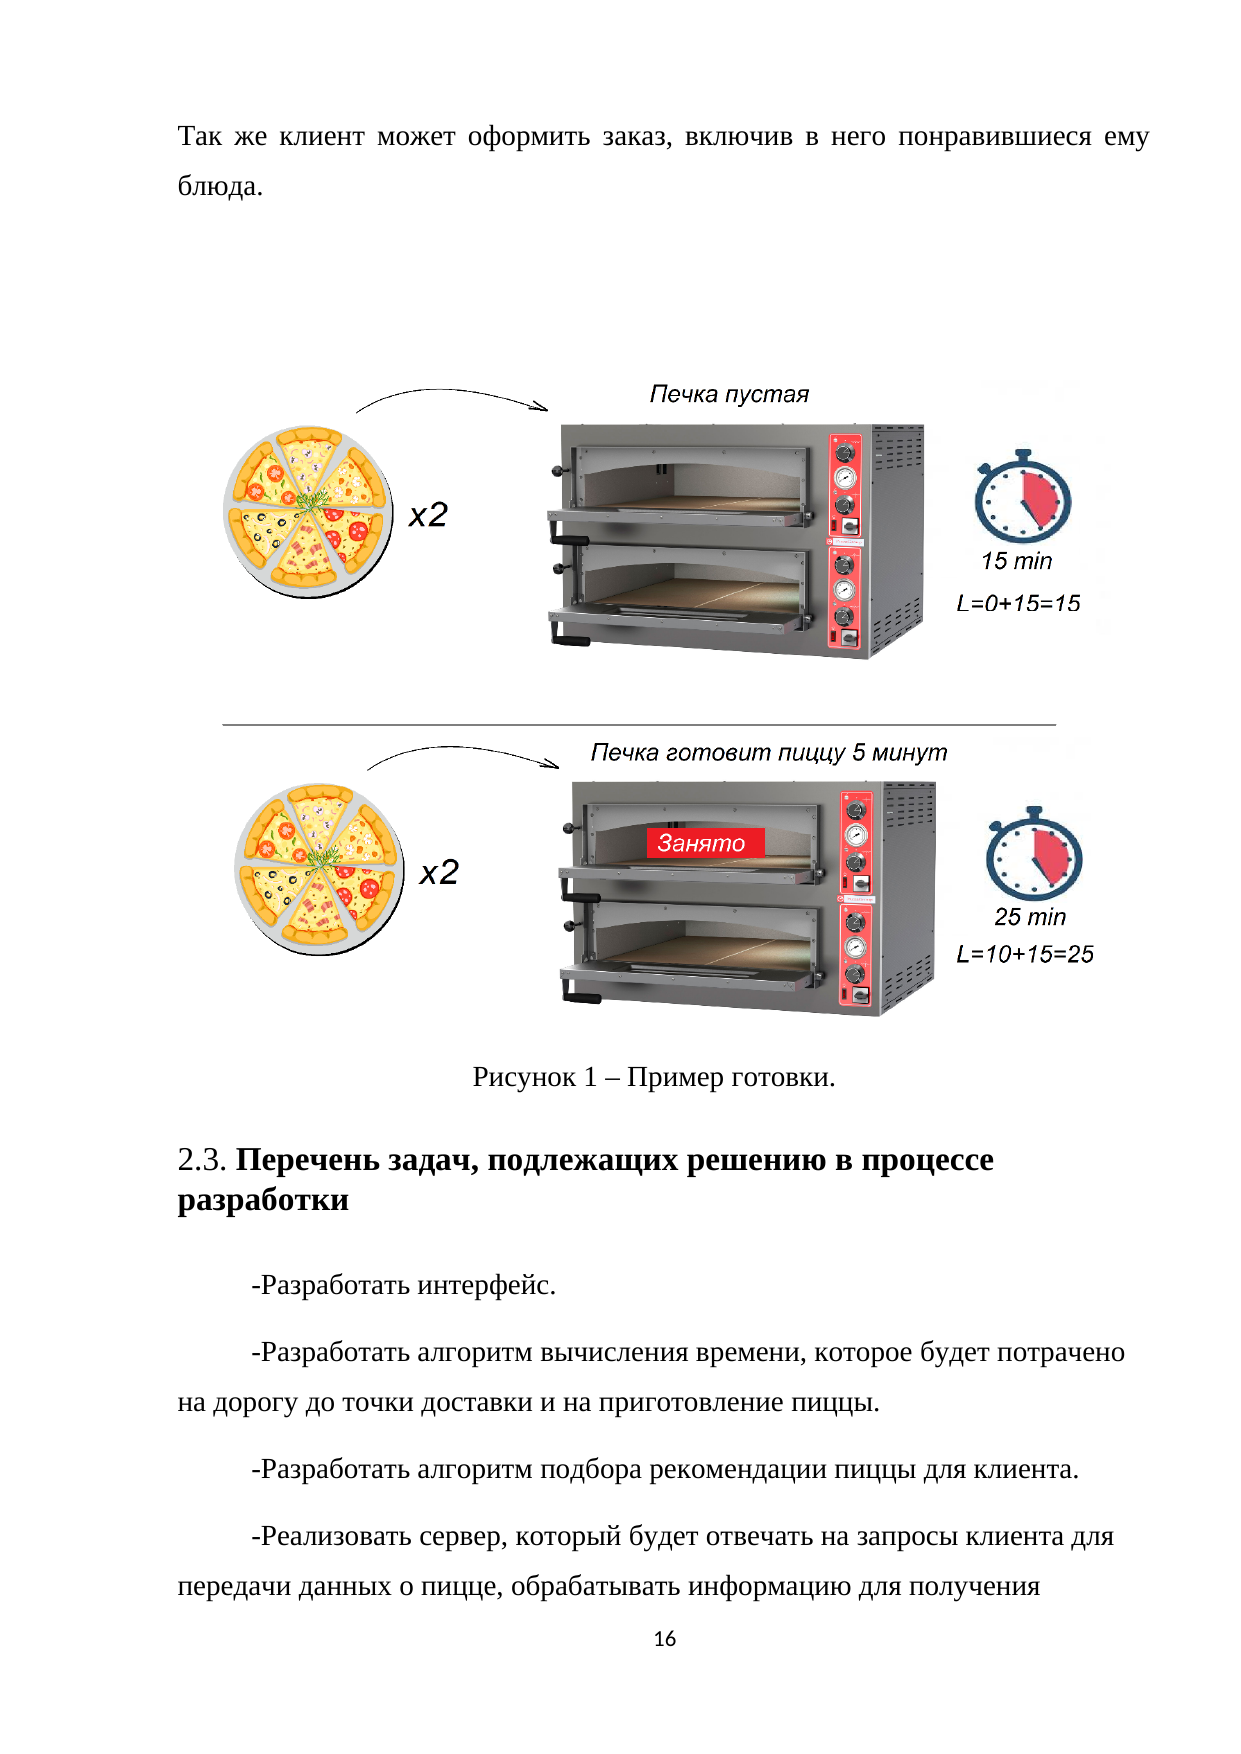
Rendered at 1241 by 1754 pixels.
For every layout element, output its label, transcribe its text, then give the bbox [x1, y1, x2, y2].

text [177, 118, 1152, 202]
text Рисунок 1 – Пример готовки. [177, 1059, 1152, 1093]
picture [177, 327, 1119, 1017]
text -Разработать алгоритм подбора рекомендации пиццы для клиента. [177, 1451, 1152, 1485]
text -Разработать интерфейс. [177, 1267, 1152, 1300]
text -Разработать алгоритм вычисления времени, которое будет потрачено на дорогу до точки доставки и на приготовление пиццы. [177, 1334, 1152, 1418]
subtitle 2.3. Перечень задач, подлежащих решению в процессе разработки [177, 1139, 1152, 1218]
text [177, 1518, 1152, 1602]
